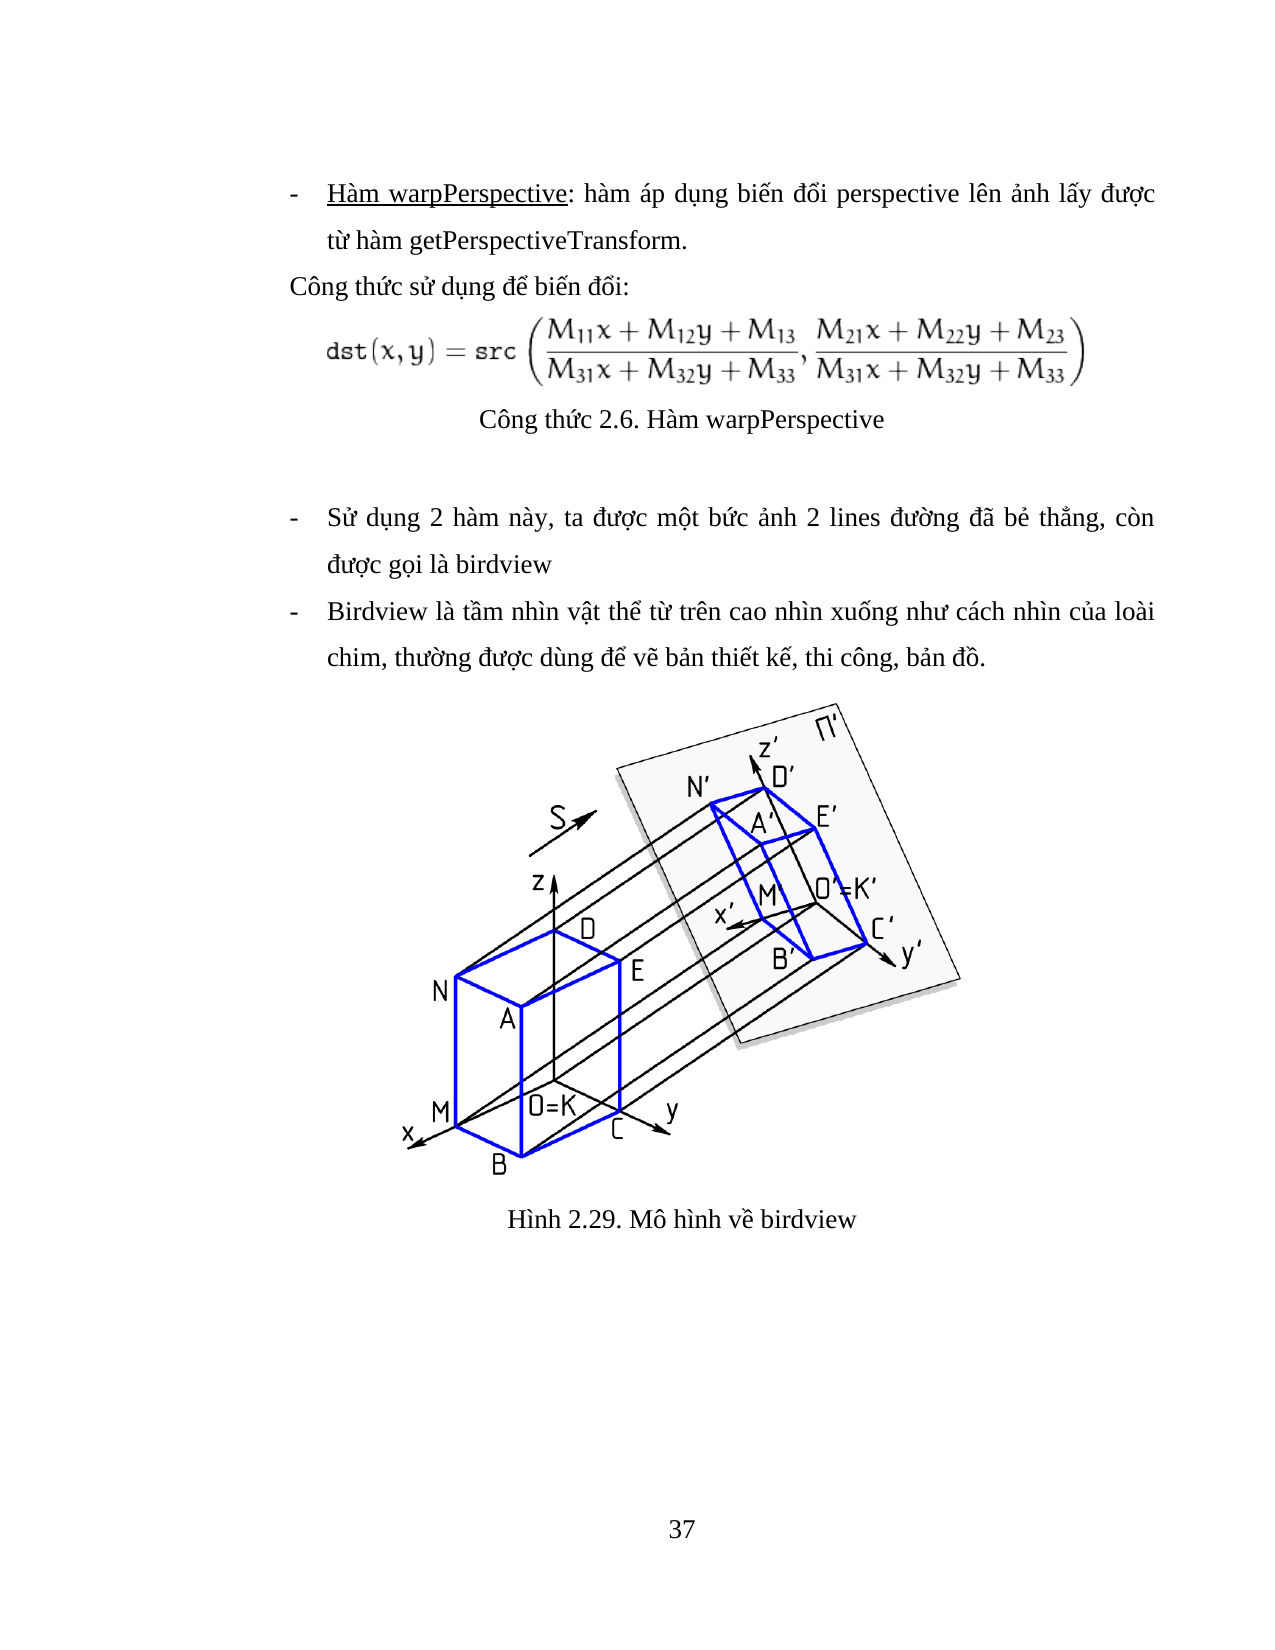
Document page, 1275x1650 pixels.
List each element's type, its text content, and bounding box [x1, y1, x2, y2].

list Sử dụng 2 hàm này, ta được một bức ảnh 2 lines đường đã bẻ thẳng, còn được gọi là birdview [289, 501, 1157, 579]
text Công thức 2.6. Hàm warpPerspective [207, 403, 1157, 434]
picture [387, 688, 976, 1188]
list Birdview là tầm nhìn vật thể từ trên cao nhìn xuống như cách nhìn của loài chim, thường được dùng để vẽ bản thiết kế, thi công, bản đồ. [289, 595, 1157, 672]
picture [326, 317, 1085, 388]
list Công thức sử dụng để biến đổi: [289, 271, 1157, 302]
list Hàm warpPerspective: hàm áp dụng biến đổi perspective lên ảnh lấy được từ hàm getPerspectiveTransform. [289, 177, 1157, 255]
